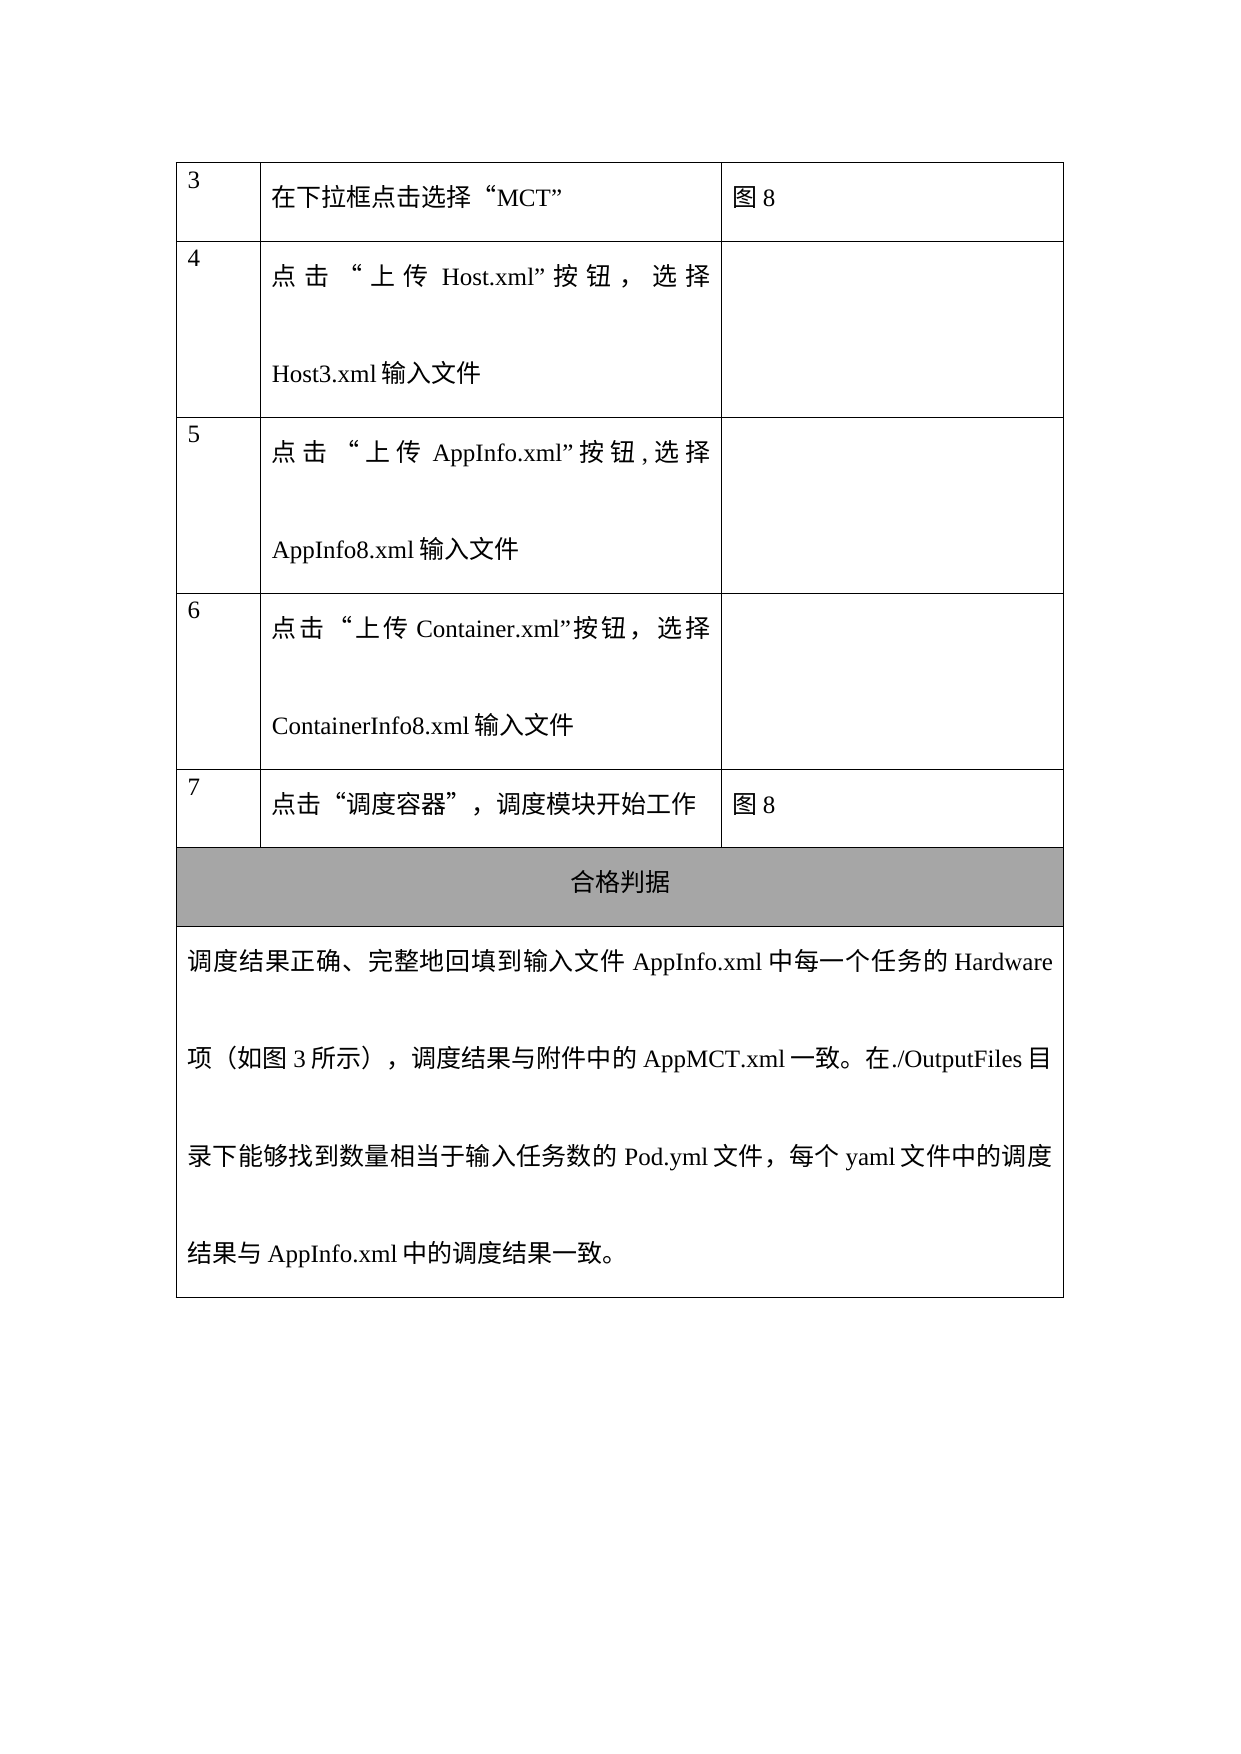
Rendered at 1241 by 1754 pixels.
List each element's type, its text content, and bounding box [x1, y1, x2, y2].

table_cell 合格判据 [177, 848, 1063, 926]
table_cell 7 [177, 770, 260, 847]
table_cell 调度结果正确、完整地回填到输入文件AppInfo.xml中每一个任务的Hardware项（如图3所示），调度结果与附件中的AppMCT.xml一致。在./OutputFiles目录下能够找到数量相当于输入任务数的Pod.yml文件，每个yaml文件中的调度结果与AppInfo.xml中的调度结果一致。 [177, 927, 1063, 1297]
table_cell 点击“上传Host.xml”按钮，选择Host3.xml输入文件 [261, 242, 721, 417]
table_cell 6 [177, 594, 260, 769]
table_cell [722, 242, 1063, 417]
table_cell 点击“上传AppInfo.xml”按钮,选择AppInfo8.xml输入文件 [261, 418, 721, 593]
table_cell 3 [177, 163, 260, 241]
table_cell 4 [177, 242, 260, 417]
table_cell 图8 [722, 770, 1063, 847]
table_cell 点击“调度容器”，调度模块开始工作 [261, 770, 721, 847]
table_cell [722, 418, 1063, 593]
table_cell 图8 [722, 163, 1063, 241]
table_cell 点击“上传Container.xml”按钮，选择ContainerInfo8.xml输入文件 [261, 594, 721, 769]
table_cell 5 [177, 418, 260, 593]
table_cell 在下拉框点击选择“MCT” [261, 163, 721, 241]
table_cell [722, 594, 1063, 769]
